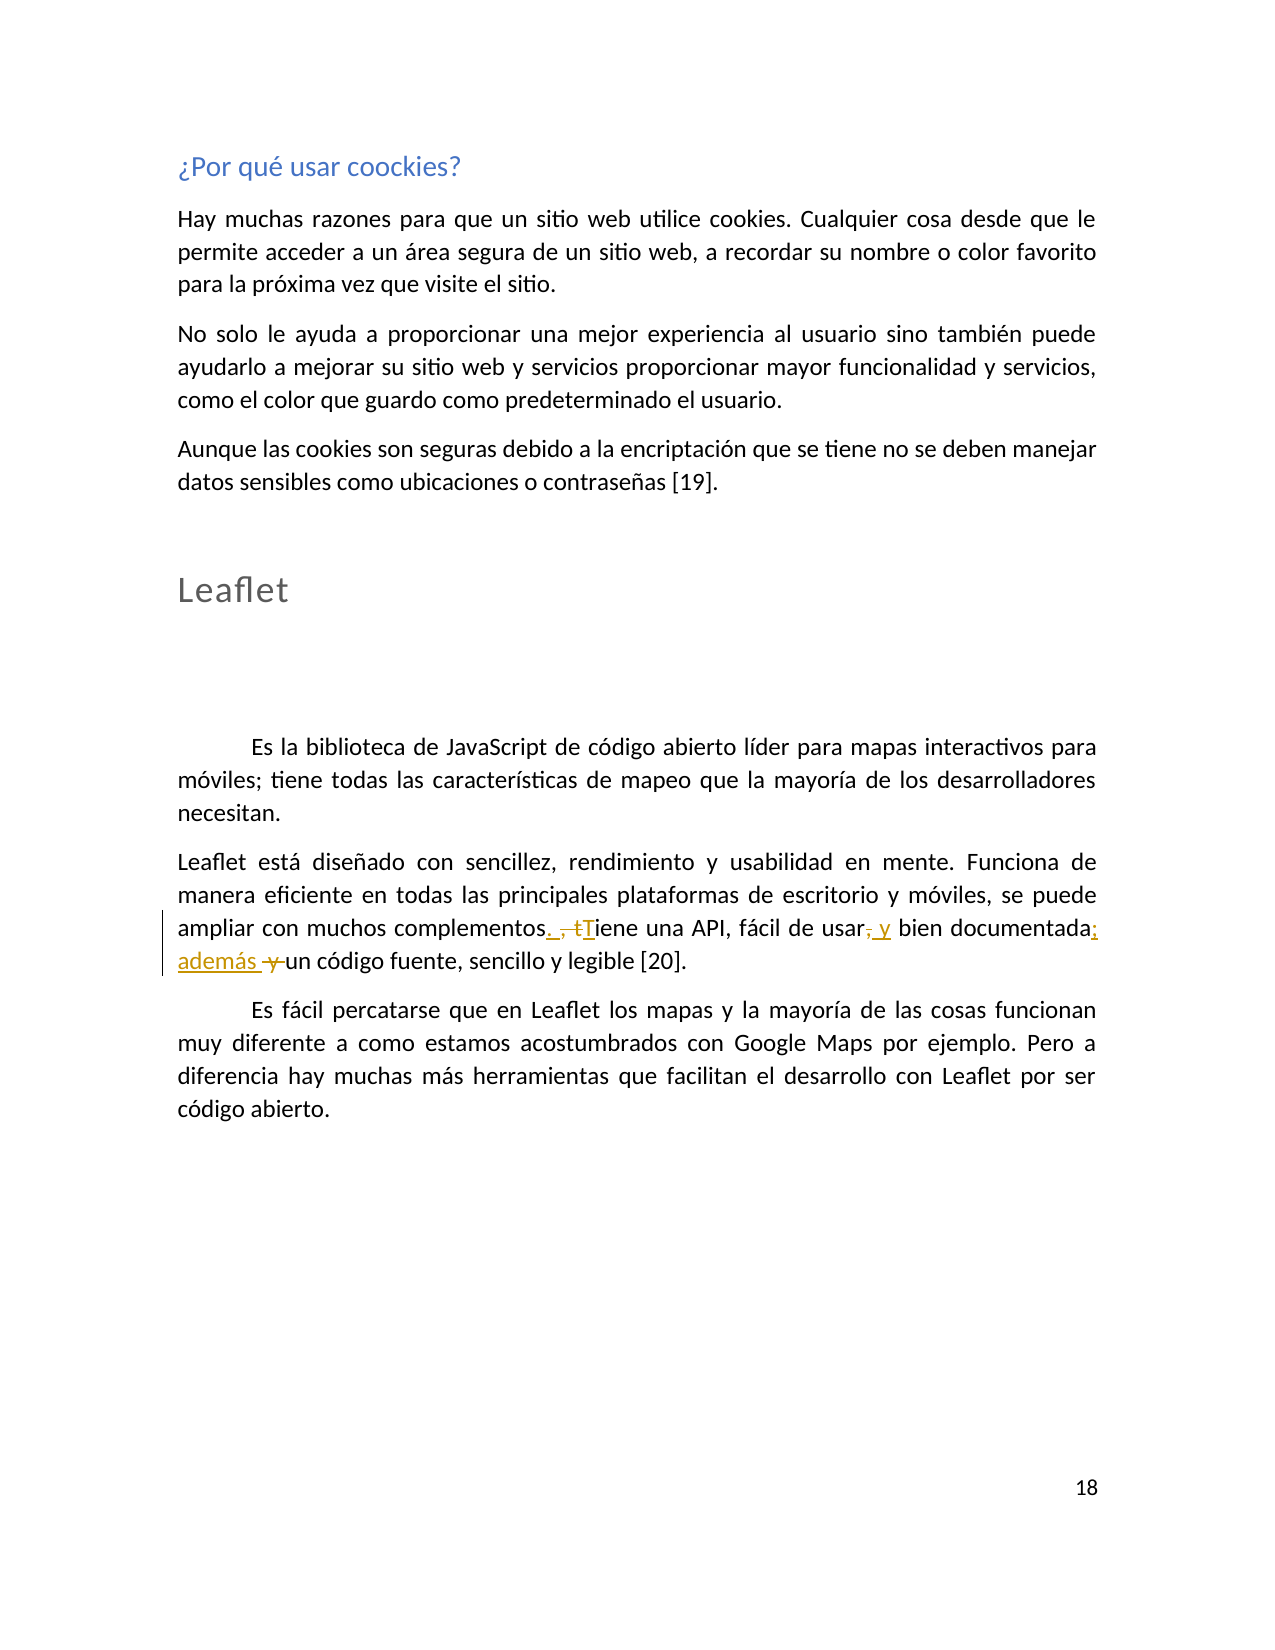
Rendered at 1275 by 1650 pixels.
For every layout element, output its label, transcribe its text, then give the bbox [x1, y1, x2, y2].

subtitle Leaflet [177, 566, 1098, 611]
text ¿Por qué usar coockies? [177, 148, 1098, 183]
text Hay muchas razones para que un sitio web utilice cookies. Cualquier cosa desde que le permite acceder a un área segura de un sitio web, a recordar su nombre o color favorito para la próxima vez que visite el sitio. [177, 203, 1098, 299]
text Aunque las cookies son seguras debido a la encriptación que se tiene no se deben manejar datos sensibles como ubicaciones o contraseñas [19]. [177, 433, 1098, 497]
text No solo le ayuda a proporcionar una mejor experiencia al usuario sino también puede ayudarlo a mejorar su sitio web y servicios proporcionar mayor funcionalidad y servicios, como el color que guardo como predeterminado el usuario. [177, 318, 1098, 414]
text Es la biblioteca de JavaScript de código abierto líder para mapas interactivos para móviles; tiene todas las características de mapeo que la mayoría de los desarrolladores necesitan. [177, 731, 1098, 827]
text Es fácil percatarse que en Leaflet los mapas y la mayoría de las cosas funcionan muy diferente a como estamos acostumbrados con Google Maps por ejemplo. Pero a diferencia hay muchas más herramientas que facilitan el desarrollo con Leaflet por ser código abierto. [177, 995, 1098, 1124]
text Leaflet está diseñado con sencillez, rendimiento y usabilidad en mente. Funciona de manera eficiente en todas las principales plataformas de escritorio y móviles, se puede ampliar con muchos complementosiene una API, fácil de usar bien documentadaun código fuente, sencillo y legible [20]. [177, 846, 1098, 976]
